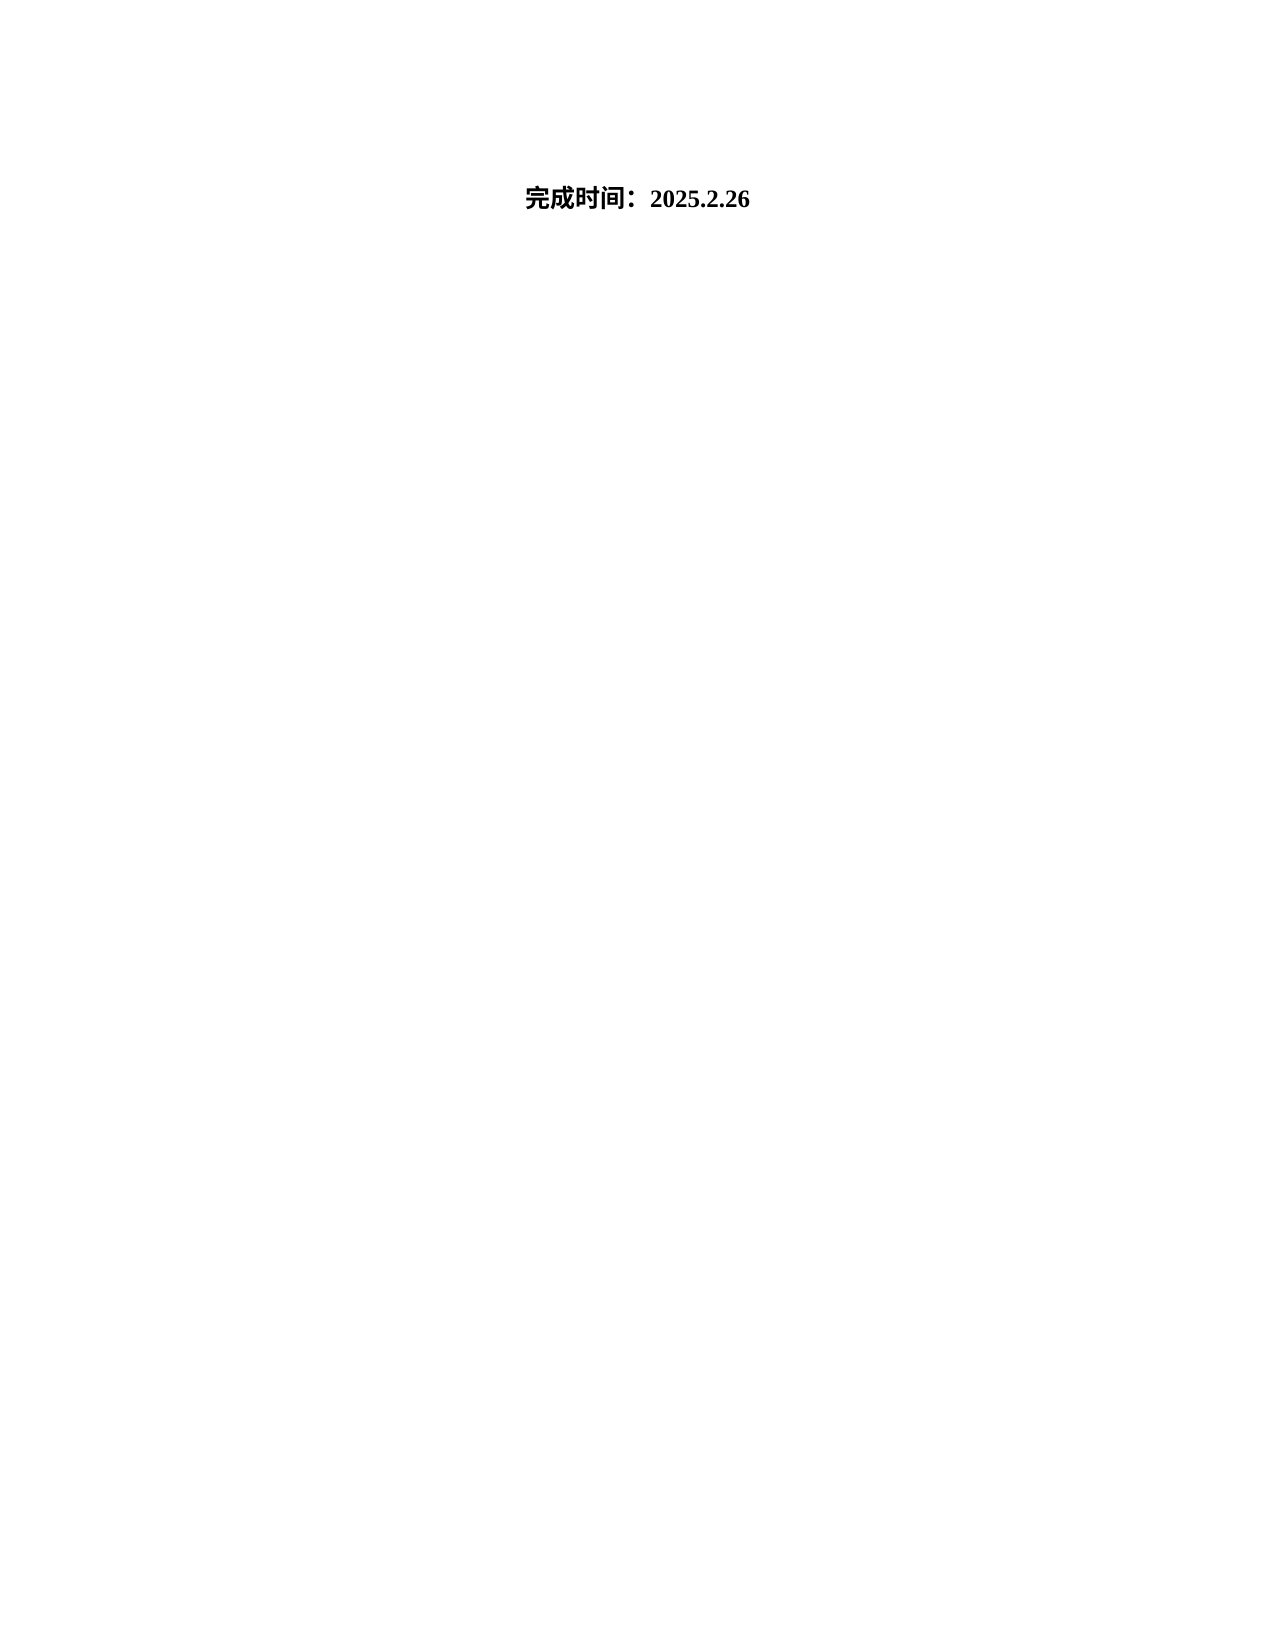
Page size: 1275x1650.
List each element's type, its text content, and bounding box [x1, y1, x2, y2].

text 完成时间：2025.2.26 [187, 179, 1087, 215]
